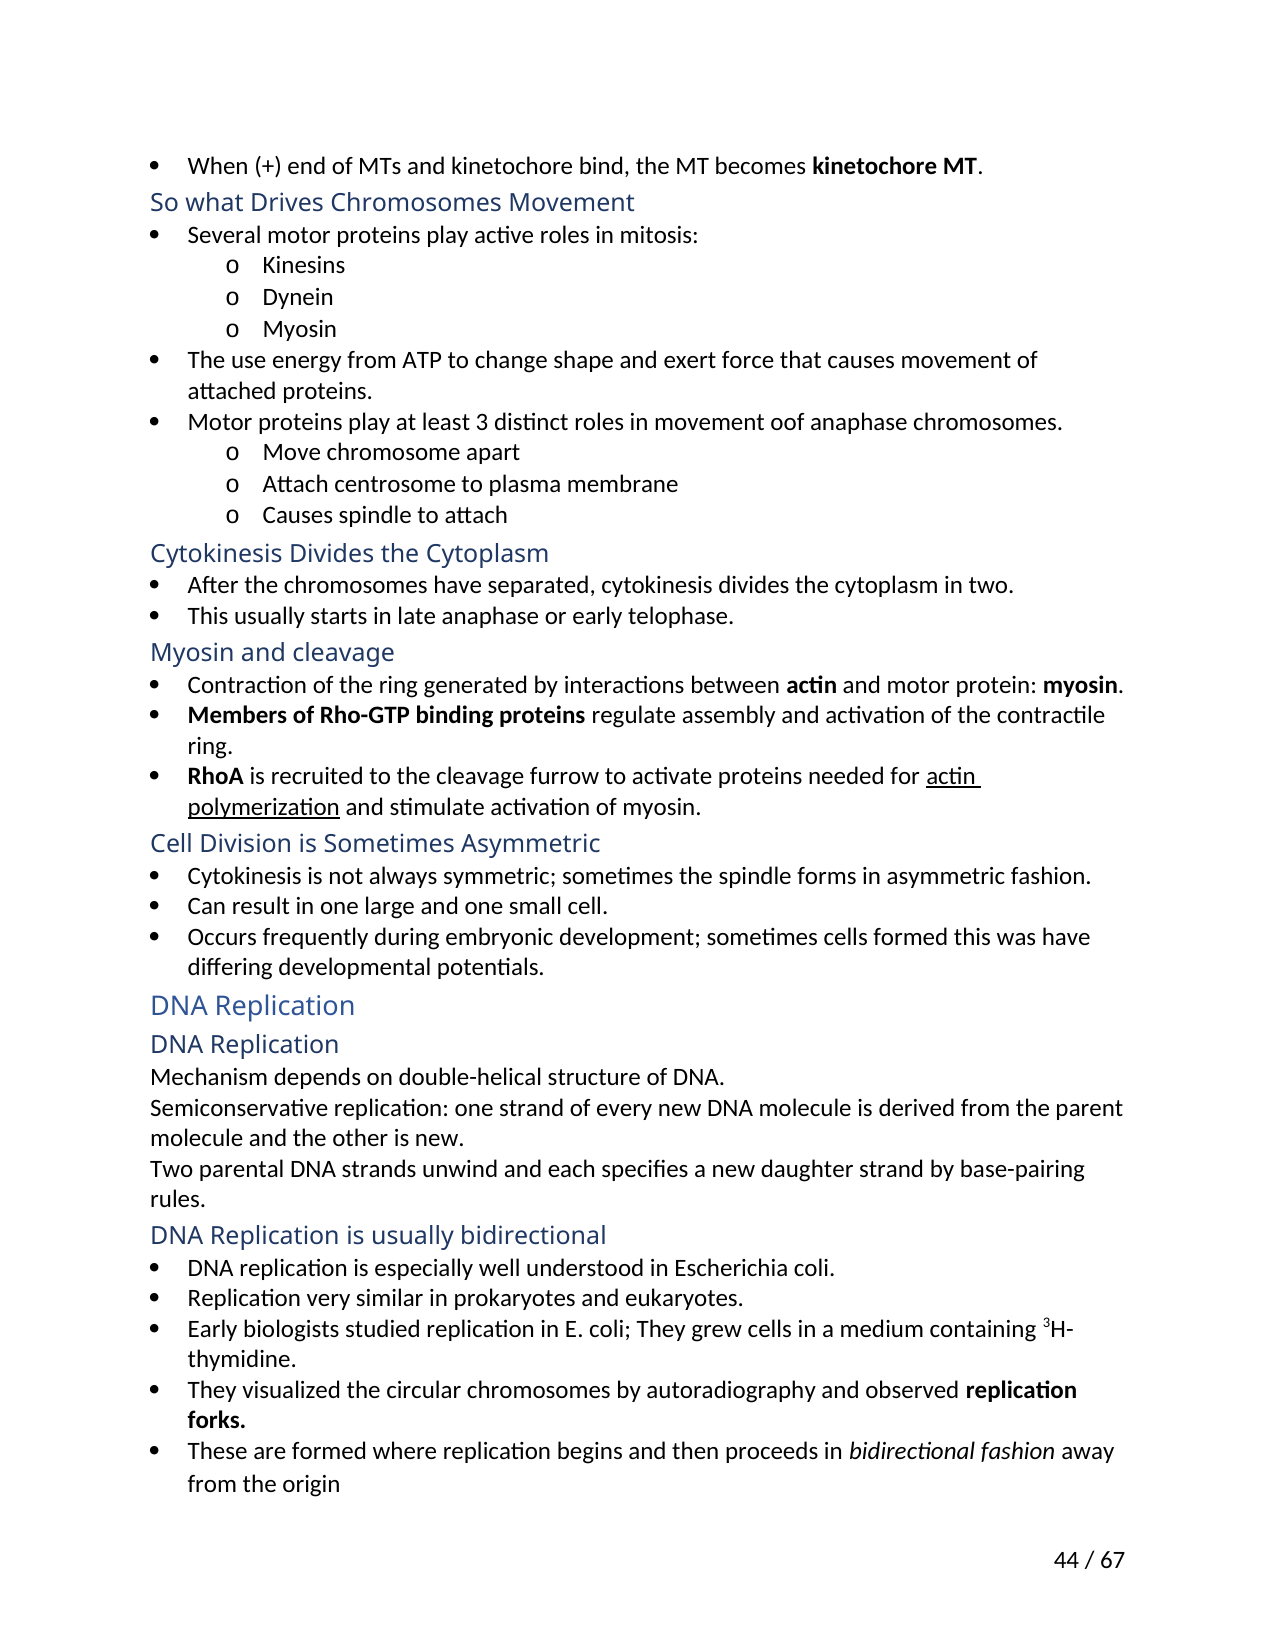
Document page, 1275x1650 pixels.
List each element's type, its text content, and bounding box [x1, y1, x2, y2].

subtitle DNA Replication [150, 986, 1125, 1023]
list Kinesins [225, 249, 1125, 281]
list This usually starts in late anaphase or early telophase. [150, 600, 1125, 631]
list Attach centrosome to plasma membrane [225, 468, 1125, 500]
list They visualized the circular chromosomes by autoradiography and observed replication forks. [150, 1374, 1125, 1435]
text Two parental DNA strands unwind and each specifies a new daughter strand by base-pairing rules. [150, 1153, 1125, 1214]
subtitle DNA Replication [150, 1027, 1125, 1061]
list DNA replication is especially well understood in Escherichia coli. [150, 1252, 1125, 1282]
list Members of Rho-GTP binding proteins regulate assembly and activation of the contractile ring. [150, 699, 1125, 761]
list Myosin [225, 313, 1125, 344]
subtitle So what Drives Chromosomes Movement [150, 185, 1125, 219]
list Motor proteins play at least 3 distinct roles in movement oof anaphase chromosomes. [150, 406, 1125, 436]
list Cytokinesis is not always symmetric; sometimes the spindle forms in asymmetric fashion. [150, 860, 1125, 890]
list RhoA is recruited to the cleavage furrow to activate proteins needed for actin polymerization and stimulate activation of myosin. [150, 761, 1125, 822]
list The use energy from ATP to change shape and exert force that causes movement of attached proteins. [150, 344, 1125, 406]
subtitle Cell Division is Sometimes Asymmetric [150, 826, 1125, 860]
list Contraction of the ring generated by interactions between actin and motor protein: myosin. [150, 669, 1125, 699]
subtitle DNA Replication is usually bidirectional [150, 1218, 1125, 1252]
list Replication very similar in prokaryotes and eukaryotes. [150, 1282, 1125, 1313]
list Several motor proteins play active roles in mitosis: [150, 219, 1125, 249]
text Semiconservative replication: one strand of every new DNA molecule is derived from the parent molecule and the other is new. [150, 1092, 1125, 1153]
subtitle Myosin and cleavage [150, 635, 1125, 669]
text Mechanism depends on double-helical structure of DNA. [150, 1061, 1125, 1092]
list Occurs frequently during embryonic development; sometimes cells formed this was have differing developmental potentials. [150, 921, 1125, 982]
list When (+) end of MTs and kinetochore bind, the MT becomes kinetochore MT. [150, 150, 1125, 181]
list These are formed where replication begins and then proceeds in bidirectional fashion away from the origin [150, 1435, 1125, 1500]
list After the chromosomes have separated, cytokinesis divides the cytoplasm in two. [150, 570, 1125, 600]
list Causes spindle to attach [225, 500, 1125, 531]
subtitle Cytokinesis Divides the Cytoplasm [150, 536, 1125, 570]
list Dynein [225, 281, 1125, 313]
list Early biologists studied replication in E. coli; They grew cells in a medium containing 3H-thymidine. [150, 1313, 1125, 1374]
list Move chromosome apart [225, 436, 1125, 468]
list Can result in one large and one small cell. [150, 890, 1125, 921]
